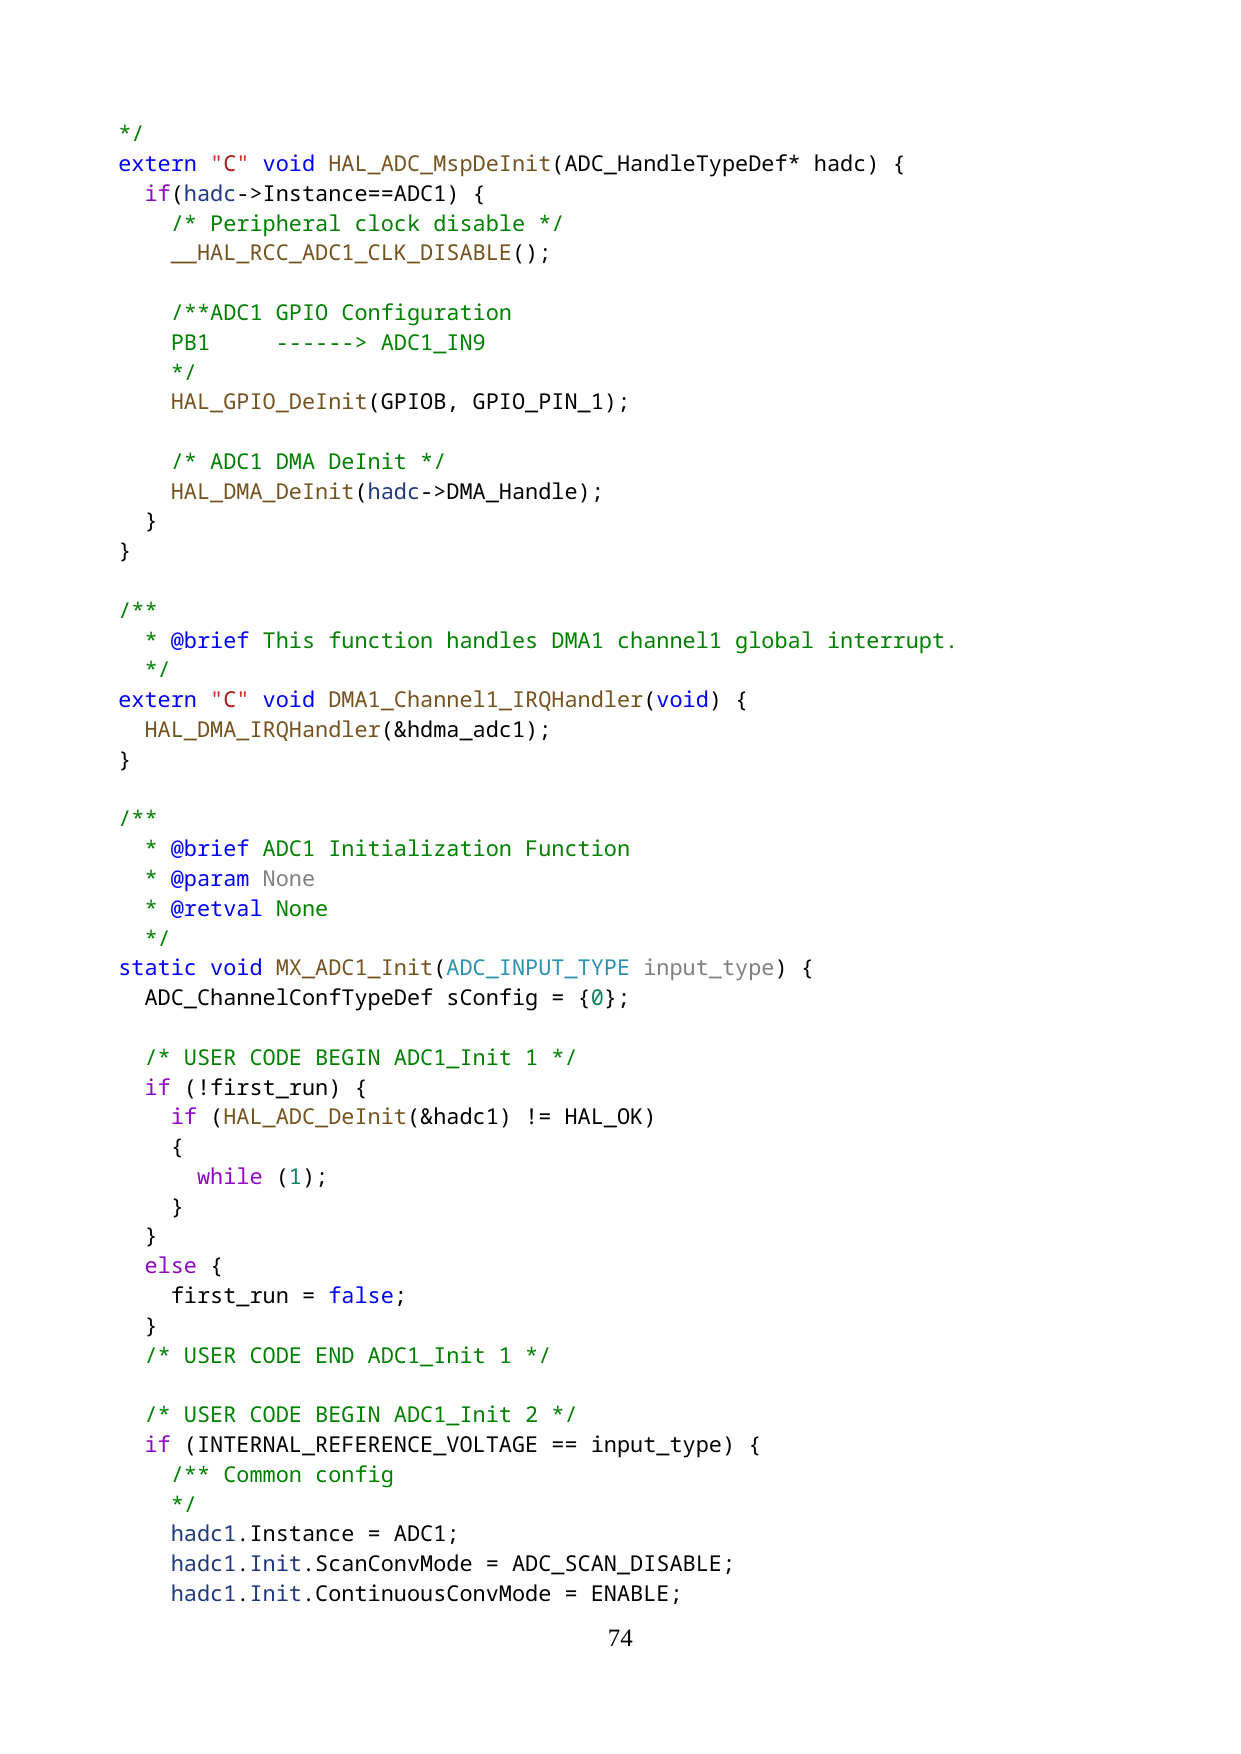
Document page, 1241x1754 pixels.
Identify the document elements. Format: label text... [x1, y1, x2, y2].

text /** [118, 595, 1122, 624]
text hadc1.Init.ContinuousConvMode = ENABLE; [118, 1578, 1122, 1608]
text if (HAL_ADC_DeInit(&hadc1) != HAL_OK) [118, 1101, 1122, 1131]
text /**ADC1 GPIO Configuration [118, 297, 1122, 327]
text * @retval None [118, 893, 1122, 922]
text } [118, 1191, 1122, 1220]
text HAL_GPIO_DeInit(GPIOB, GPIO_PIN_1); [118, 386, 1122, 416]
text HAL_DMA_IRQHandler(&hdma_adc1); [118, 714, 1122, 744]
text if (INTERNAL_REFERENCE_VOLTAGE == input_type) { [118, 1429, 1122, 1459]
text static void MX_ADC1_Init(ADC_INPUT_TYPE input_type) { [118, 952, 1122, 982]
text * @brief This function handles DMA1 channel1 global interrupt. [118, 624, 1122, 654]
text HAL_DMA_DeInit(hadc->DMA_Handle); [118, 476, 1122, 505]
text else { [118, 1250, 1122, 1280]
text /** [118, 803, 1122, 833]
text } [118, 744, 1122, 773]
text while (1); [118, 1161, 1122, 1191]
text /* Peripheral clock disable */ [118, 207, 1122, 237]
text { [118, 1131, 1122, 1161]
text } [118, 1220, 1122, 1250]
text /* USER CODE BEGIN ADC1_Init 2 */ [118, 1399, 1122, 1429]
text /* USER CODE END ADC1_Init 1 */ [118, 1339, 1122, 1369]
text * @param None [118, 863, 1122, 893]
text first_run = false; [118, 1280, 1122, 1310]
text } [118, 535, 1122, 565]
text } [118, 1310, 1122, 1339]
text */ [118, 356, 1122, 386]
text } [118, 505, 1122, 535]
text extern "C" void HAL_ADC_MspDeInit(ADC_HandleTypeDef* hadc) { [118, 148, 1122, 178]
text extern "C" void DMA1_Channel1_IRQHandler(void) { [118, 684, 1122, 714]
text * @brief ADC1 Initialization Function [118, 833, 1122, 863]
text /* ADC1 DMA DeInit */ [118, 446, 1122, 476]
text if (!first_run) { [118, 1071, 1122, 1101]
text hadc1.Instance = ADC1; [118, 1518, 1122, 1548]
text */ [118, 1488, 1122, 1518]
text */ [118, 654, 1122, 684]
text /* USER CODE BEGIN ADC1_Init 1 */ [118, 1042, 1122, 1071]
text if(hadc->Instance==ADC1) { [118, 178, 1122, 207]
text */ [118, 118, 1122, 148]
text */ [118, 922, 1122, 952]
text /** Common config [118, 1459, 1122, 1488]
text PB1 ------> ADC1_IN9 [118, 327, 1122, 356]
text ADC_ChannelConfTypeDef sConfig = {0}; [118, 982, 1122, 1012]
text hadc1.Init.ScanConvMode = ADC_SCAN_DISABLE; [118, 1548, 1122, 1578]
text __HAL_RCC_ADC1_CLK_DISABLE(); [118, 237, 1122, 267]
